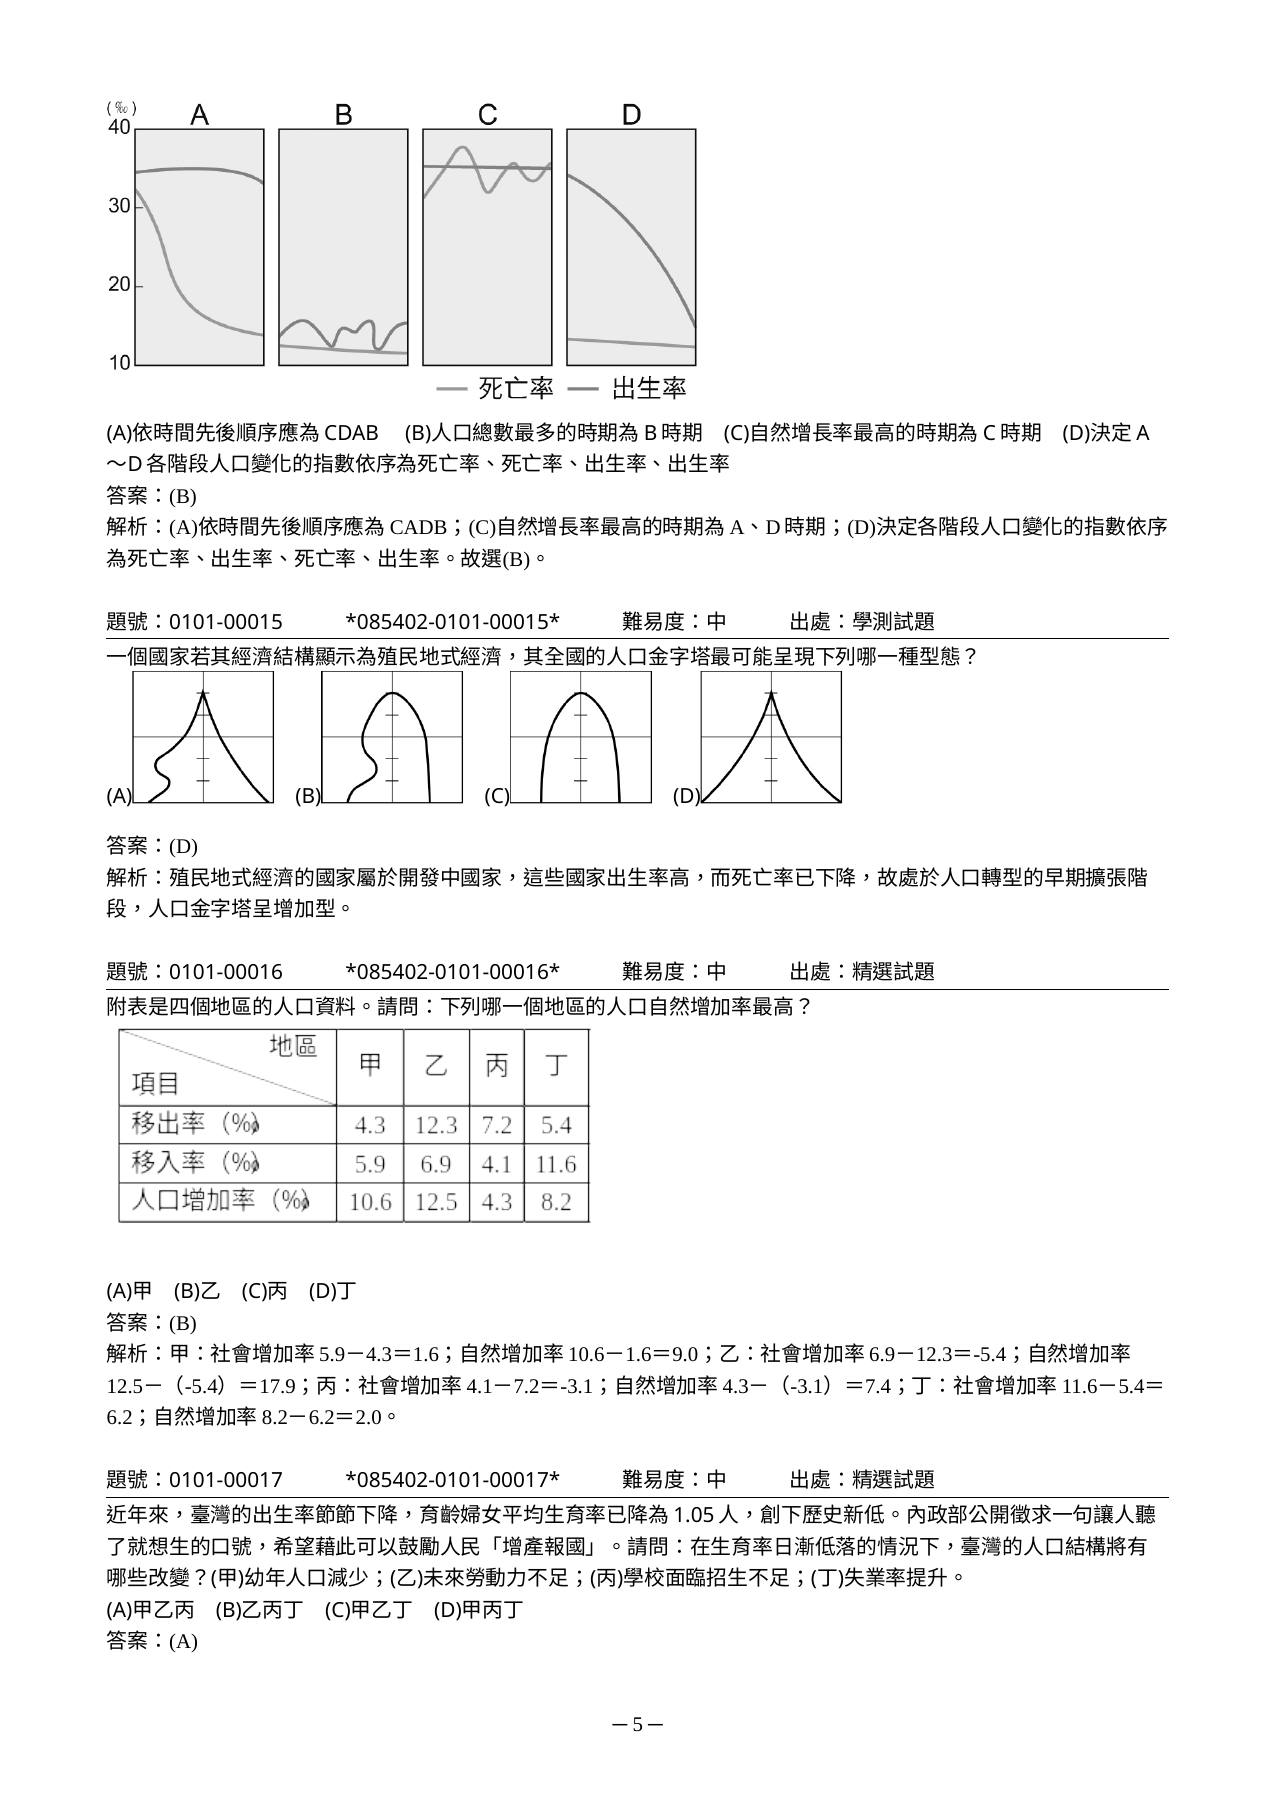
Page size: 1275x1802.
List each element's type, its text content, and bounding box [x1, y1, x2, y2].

text 題號：0101-00015 *085402-0101-00015* 難易度：中 出處：學測試題 [106, 605, 1169, 638]
picture [700, 671, 843, 804]
text 答案：(B) [106, 478, 1169, 510]
text 解析：(A)依時間先後順序應為CADB；(C)自然增長率最高的時期為A、D時期；(D)決定各階段人口變化的指數依序為死亡率、出生率、死亡率、出生率。故選(B)。 [106, 510, 1169, 573]
text 題號：0101-00017 *085402-0101-00017* 難易度：中 出處：精選試題 [106, 1463, 1169, 1497]
picture [106, 99, 697, 402]
text 答案：(A) [106, 1624, 1169, 1656]
picture [510, 671, 653, 804]
text 解析：殖民地式經濟的國家屬於開發中國家，這些國家出生率高，而死亡率已下降，故處於人口轉型的早期擴張階段，人口金字塔呈增加型。 [106, 860, 1169, 923]
text 答案：(B) [106, 1305, 1169, 1337]
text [106, 100, 1169, 478]
text 附表是四個地區的人口資料。請問：下列哪一個地區的人口自然增加率最高？ (A)甲 (B)乙 (C)丙 (D)丁 [106, 990, 1169, 1305]
text 解析：甲：社會增加率5.9－4.3＝1.6；自然增加率10.6－1.6＝9.0；乙：社會增加率6.9－12.3＝-5.4；自然增加率12.5－（-5.4）＝17.9；丙：社會增加率4.1－7.2＝-3.1；自然增加率4.3－（-3.1）＝7.4；丁：社會增加率11.6－5.4＝6.2；自然增加率8.2－6.2＝2.0。 [106, 1337, 1169, 1432]
text 題號：0101-00016 *085402-0101-00016* 難易度：中 出處：精選試題 [106, 955, 1169, 989]
text 答案：(D) [106, 829, 1169, 860]
picture [132, 671, 275, 804]
picture [321, 671, 464, 804]
text 近年來，臺灣的出生率節節下降，育齡婦女平均生育率已降為1.05人，創下歷史新低。內政部公開徵求一句讓人聽了就想生的口號，希望藉此可以鼓勵人民「增產報國」。請問：在生育率日漸低落的情況下，臺灣的人口結構將有哪些改變？(甲)幼年人口減少；(乙)未來勞動力不足；(丙)學校面臨招生不足；(丁)失業率提升。 (A)甲乙丙 (B)乙丙丁 (C)甲乙丁 (D)甲丙丁 [106, 1498, 1169, 1624]
